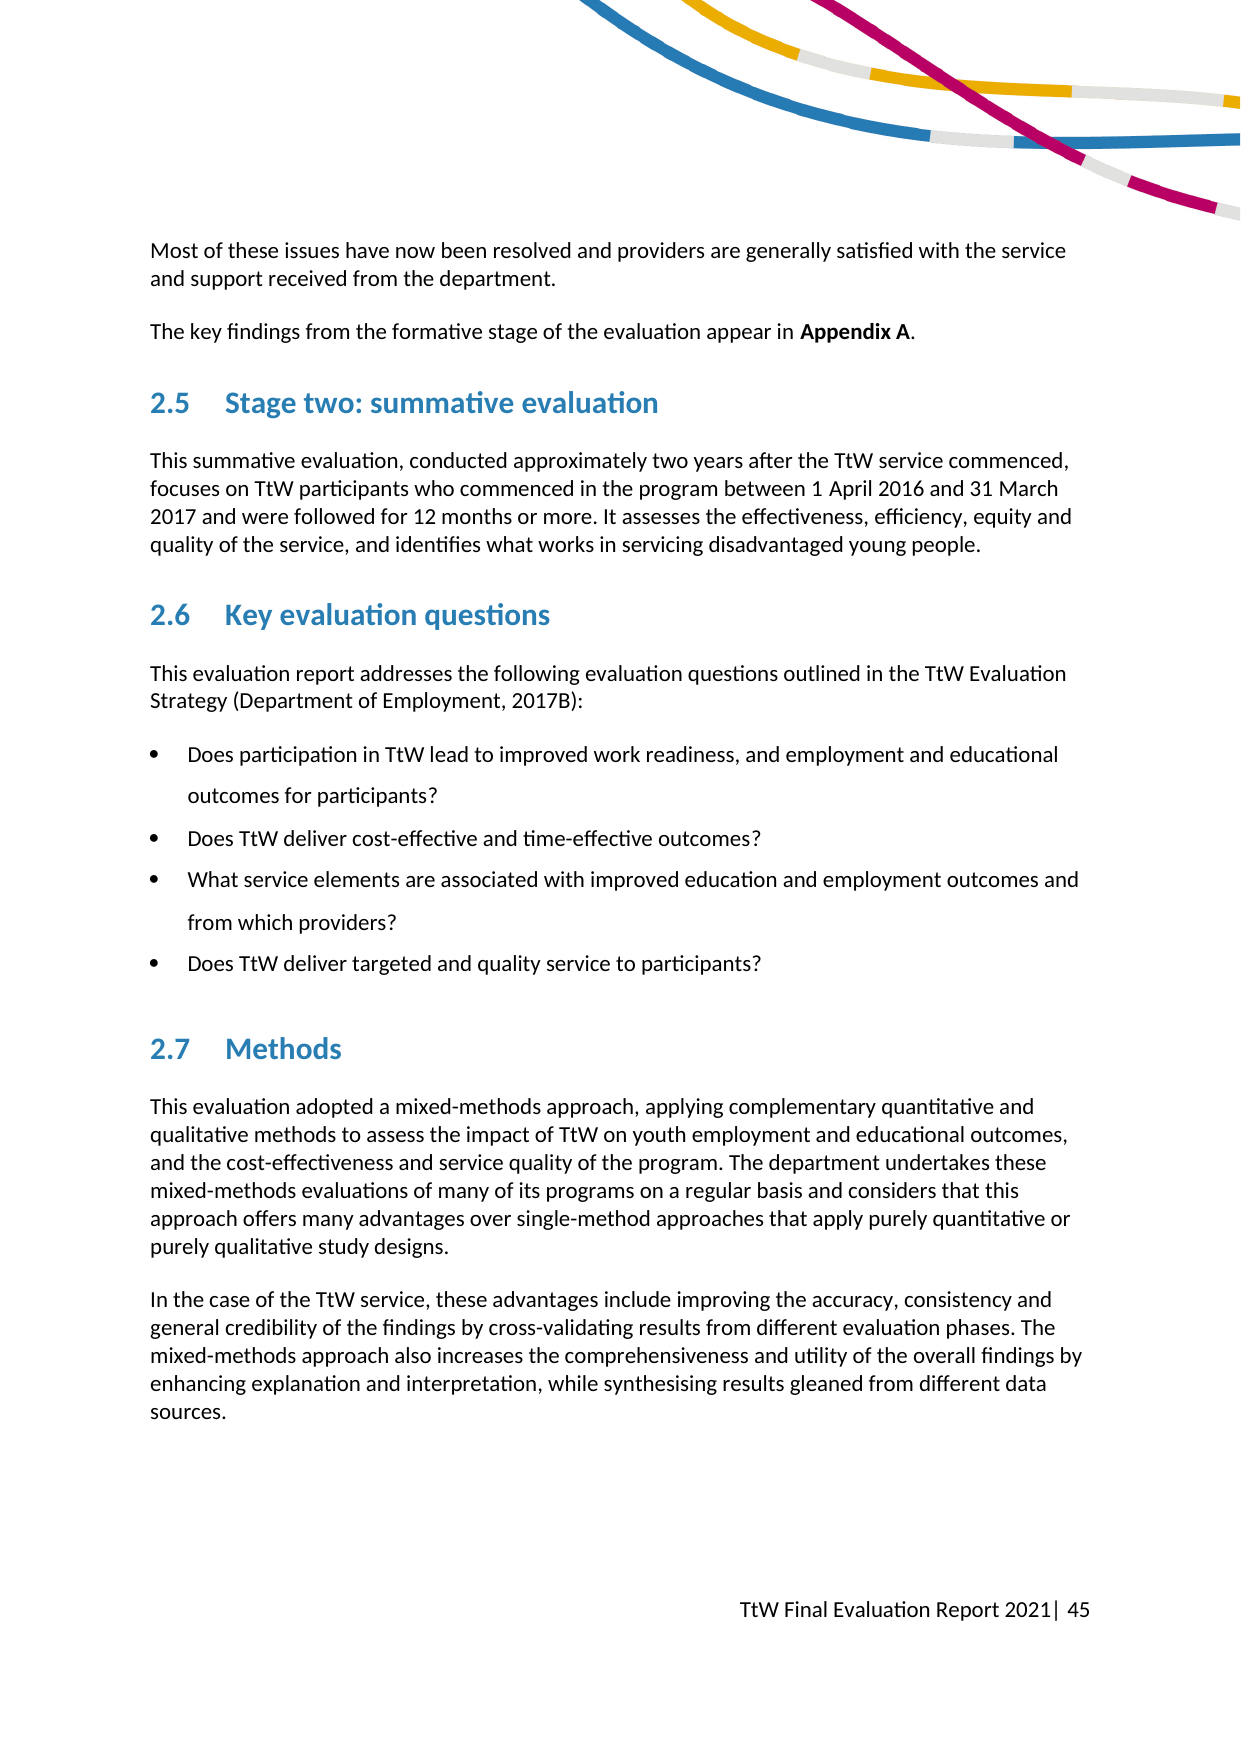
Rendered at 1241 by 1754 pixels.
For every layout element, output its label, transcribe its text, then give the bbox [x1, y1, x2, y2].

text This evaluation adopted a mixed-methods approach, applying complementary quantitative and qualitative methods to assess the impact of TtW on youth employment and educational outcomes, and the cost-effectiveness and service quality of the program. The department undertakes these mixed-methods evaluations of many of its programs on a regular basis and considers that this approach offers many advantages over single-method approaches that apply purely quantitative or purely qualitative study designs. [150, 1092, 1090, 1260]
subtitle 2.7 Methods [150, 1029, 1090, 1067]
text Most of these issues have now been resolved and providers are generally satisfied with the service and support received from the department. [150, 236, 1090, 292]
text The key findings from the formative stage of the evaluation appear in Appendix A. [150, 317, 1090, 345]
subtitle 2.5 Stage two: summative evaluation [150, 383, 1090, 421]
text This evaluation report addresses the following evaluation questions outlined in the TtW Evaluation Strategy (Department of Employment, 2017B): [150, 659, 1090, 715]
text In the case of the TtW service, these advantages include improving the accuracy, consistency and general credibility of the findings by cross-validating results from different evaluation phases. The mixed-methods approach also increases the comprehensiveness and utility of the overall findings by enhancing explanation and interpretation, while synthesising results gleaned from different data sources. [150, 1285, 1090, 1425]
list Does TtW deliver cost-effective and time-effective outcomes? [150, 824, 1090, 852]
picture [0, 0, 1241, 229]
subtitle 2.6 Key evaluation questions [150, 596, 1090, 634]
list Does participation in TtW lead to improved work readiness, and employment and educational outcomes for participants? [150, 740, 1090, 810]
text This summative evaluation, conducted approximately two years after the TtW service commenced, focuses on TtW participants who commenced in the program between 1 April 2016 and 31 March 2017 and were followed for 12 months or more. It assesses the effectiveness, efficiency, equity and quality of the service, and identifies what works in servicing disadvantaged young people. [150, 446, 1090, 558]
list What service elements are associated with improved education and employment outcomes and from which providers? [150, 866, 1090, 936]
list Does TtW deliver targeted and quality service to participants? [150, 949, 1090, 978]
